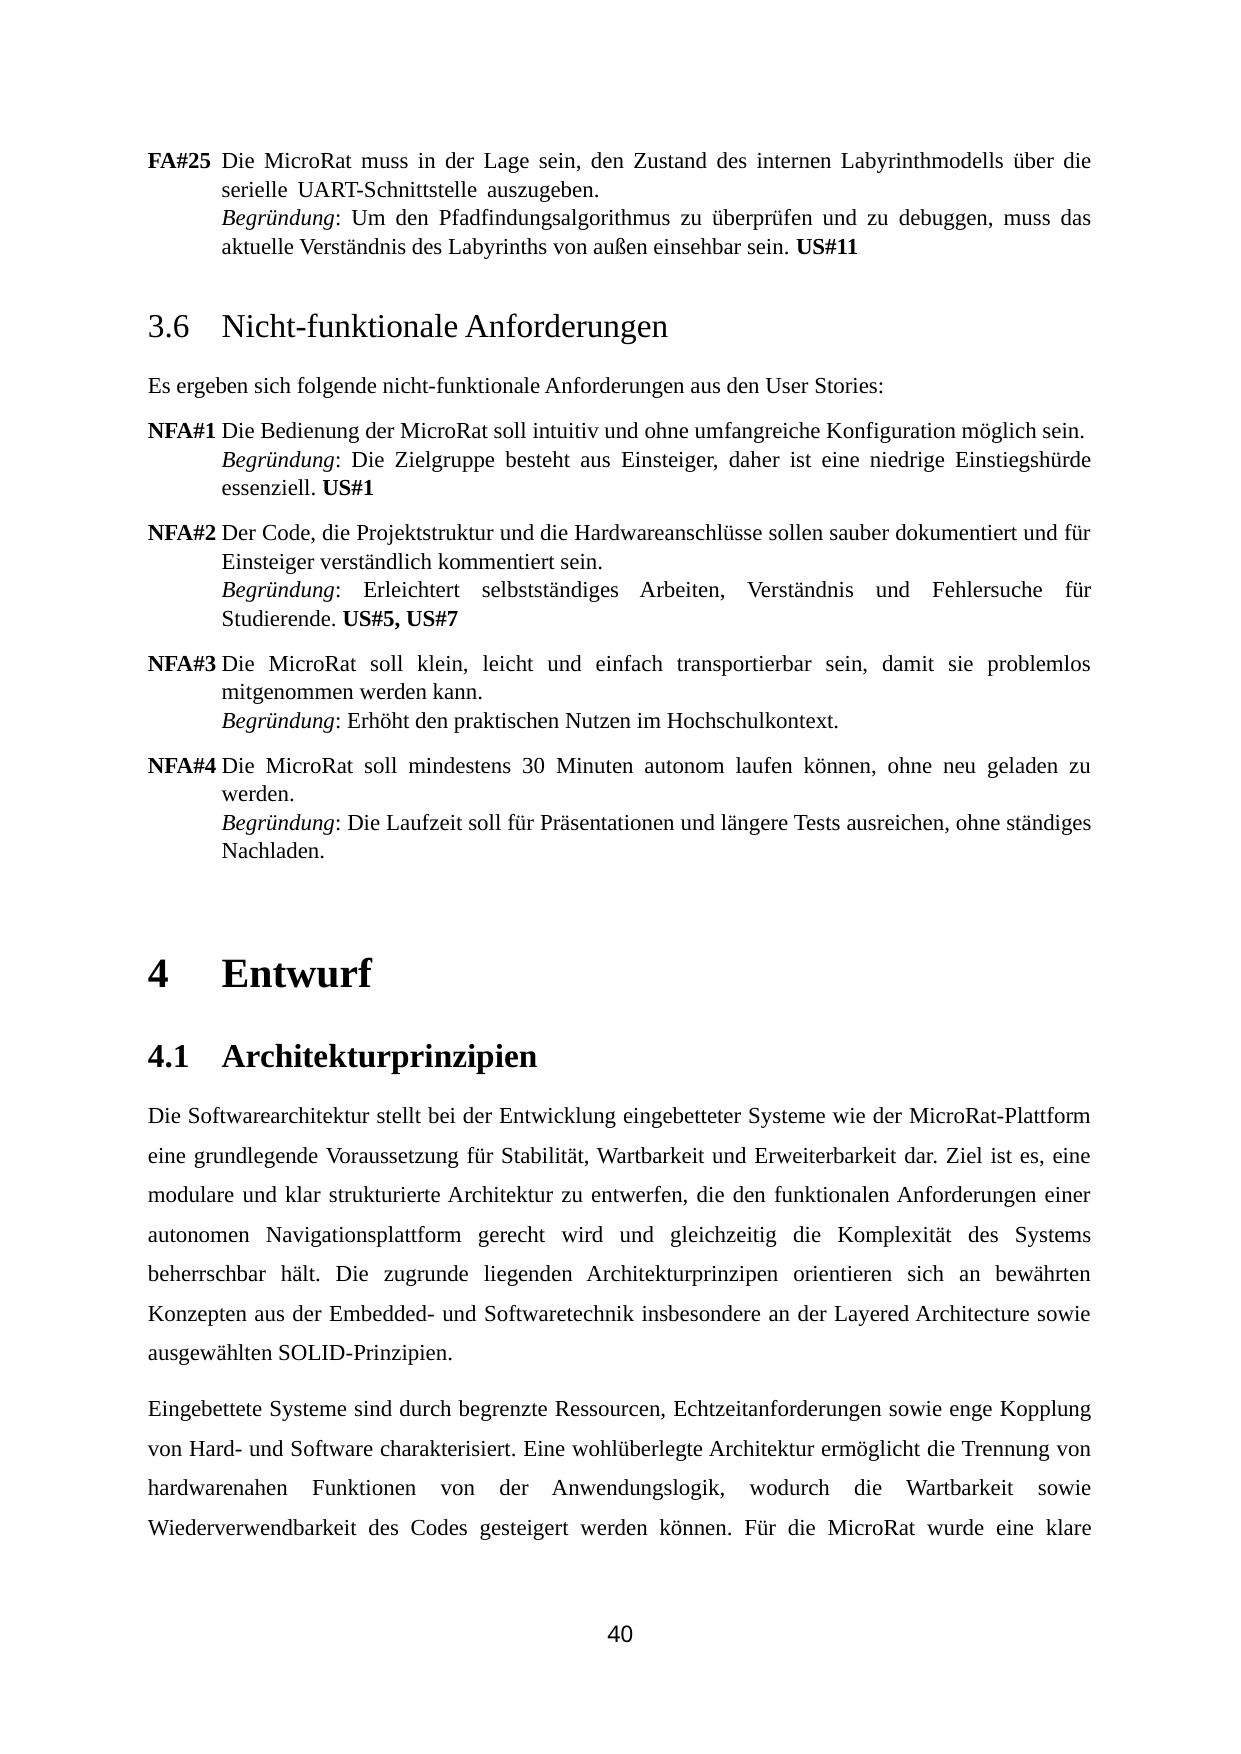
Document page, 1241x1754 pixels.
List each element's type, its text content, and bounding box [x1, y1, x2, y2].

text NFA#1 Die Bedienung der MicroRat soll intuitiv und ohne umfangreiche Konfiguration möglich sein. [148, 417, 1093, 444]
subtitle 4 Entwurf [148, 948, 1093, 996]
text Die Softwarearchitektur stellt bei der Entwicklung eingebetteter Systeme wie der MicroRat-Plattform eine grundlegende Voraussetzung für Stabilität, Wartbarkeit und Erweiterbarkeit dar. Ziel ist es, eine modulare und klar strukturierte Architektur zu entwerfen, die den funktionalen Anforderungen einer autonomen Navigationsplattform gerecht wird und gleichzeitig die Komplexität des Systems beherrschbar hält. Die zugrunde liegenden Architekturprinzipen orientieren sich an bewährten Konzepten aus der Embedded- und Softwaretechnik insbesondere an der Layered Architecture sowie ausgewählten SOLID-Prinzipien. [148, 1102, 1093, 1366]
text NFA#2 Der Code, die Projektstruktur und die Hardwareanschlüsse sollen sauber dokumentiert und für Einsteiger verständlich kommentiert sein. [148, 519, 1093, 574]
subtitle 3.6 Nicht-funktionale Anforderungen [148, 306, 1093, 345]
text Begründung: Die Laufzeit soll für Präsentationen und längere Tests ausreichen, ohne ständiges Nachladen. [221, 809, 1093, 863]
text Es ergeben sich folgende nicht-funktionale Anforderungen aus den User Stories: [148, 372, 1093, 399]
text Begründung: Die Zielgruppe besteht aus Einsteiger, daher ist eine niedrige Einstiegshürde essenziell. US#1 [221, 446, 1093, 501]
text Begründung: Erleichtert selbstständiges Arbeiten, Verständnis und Fehlersuche für Studierende. US#5, US#7 [221, 576, 1093, 631]
text NFA#4 Die MicroRat soll mindestens 30 Minuten autonom laufen können, ohne neu geladen zu werden. [148, 752, 1093, 807]
text FA#25 Die MicroRat muss in der Lage sein, den Zustand des internen Labyrinthmodells über die serielle UART-Schnittstelle auszugeben.ddddddddddddddddddddddddddddddddddddddddddd Begründung: Um den Pfadfindungsalgorithmus zu überprüfen und zu debuggen, muss das aktuelle Verständnis des Labyrinths von außen einsehbar sein. US#11 [148, 148, 1093, 259]
text NFA#3 Die MicroRat soll klein, leicht und einfach transportierbar sein, damit sie problemlos mitgenommen werden kann. [148, 650, 1093, 704]
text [148, 1396, 1093, 1540]
subtitle 4.1 Architekturprinzipien [148, 1037, 1093, 1075]
text Begründung: Erhöht den praktischen Nutzen im Hochschulkontext. [148, 707, 1093, 733]
